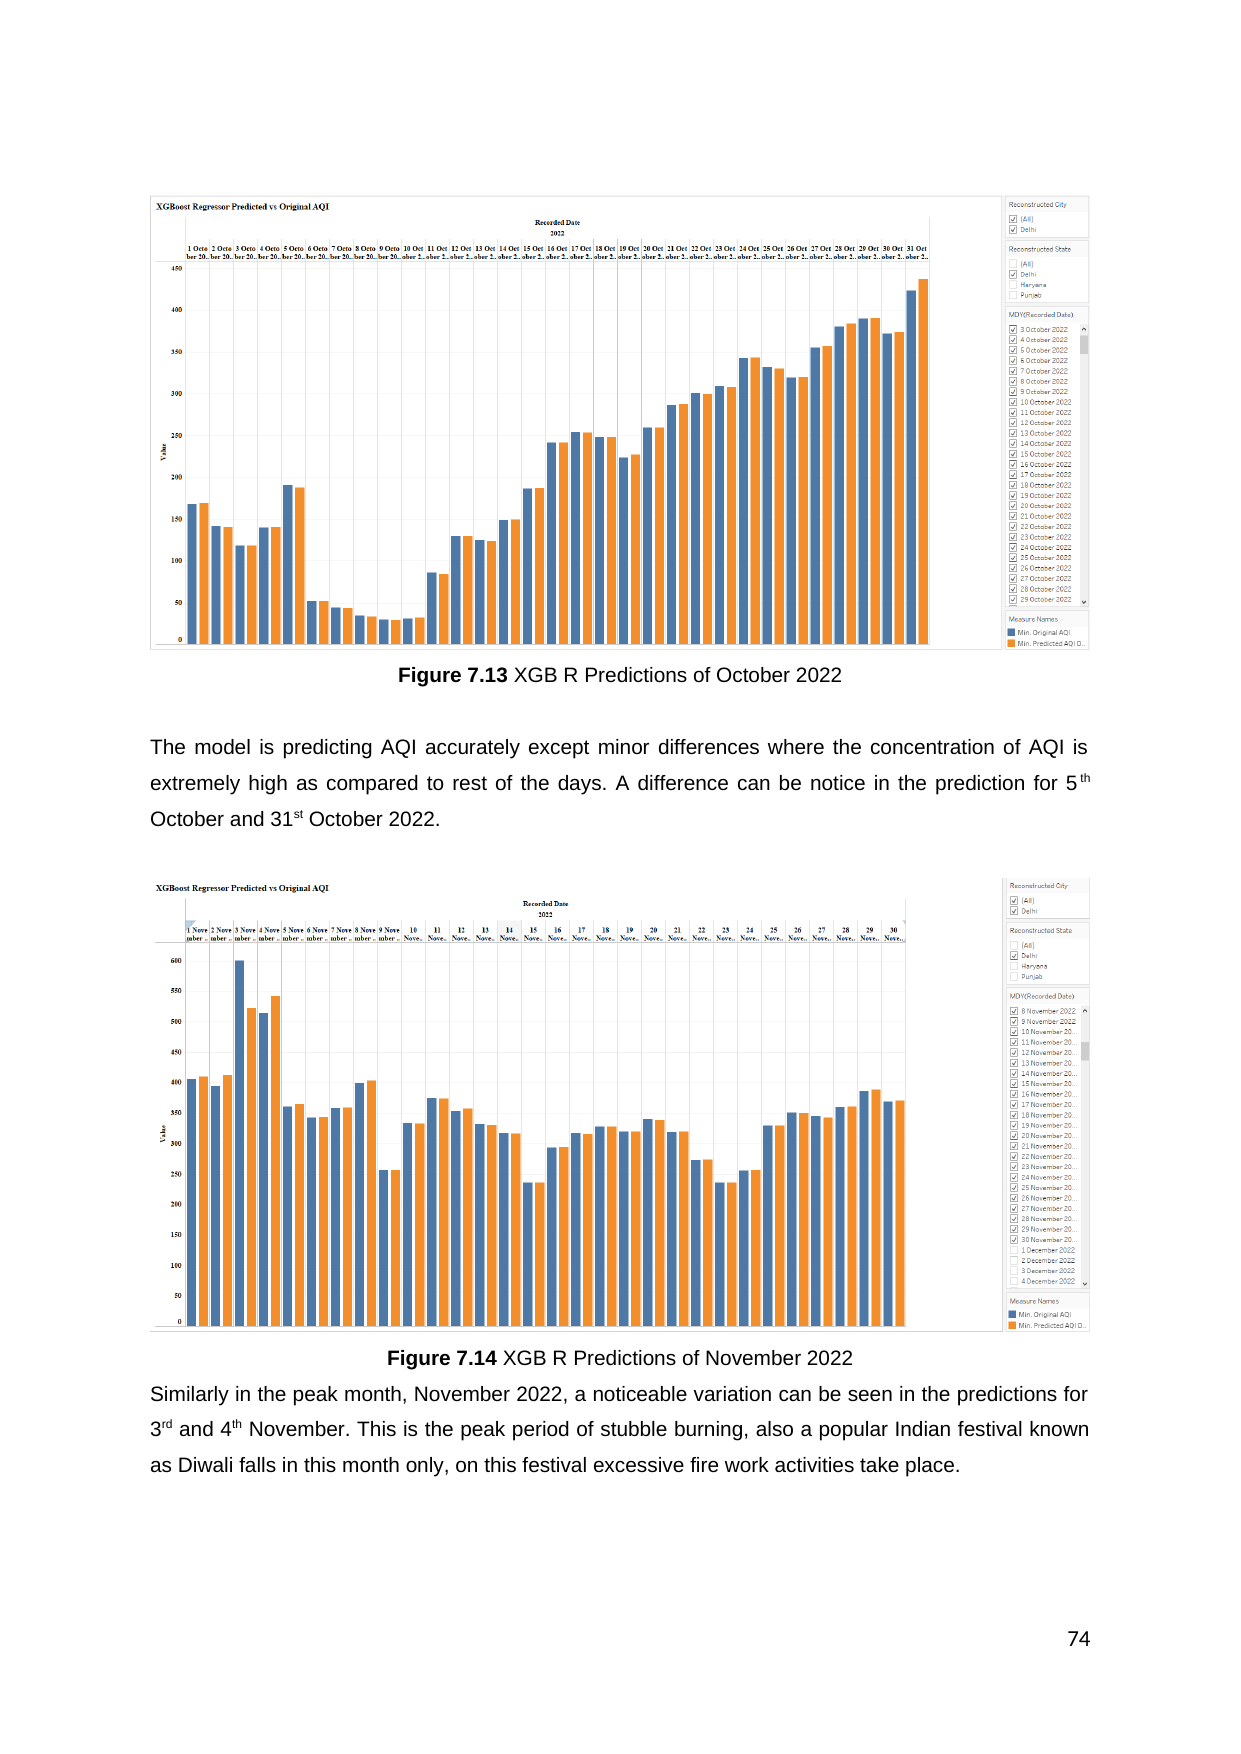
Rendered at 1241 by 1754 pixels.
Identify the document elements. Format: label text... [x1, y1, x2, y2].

text Similarly in the peak month, November 2022, a noticeable variation can be seen in the predictions for 3rd and 4th November. This is the peak period of stubble burning, also a popular Indian festival known as Diwali falls in this month only, on this festival excessive fire work activities take place. [150, 1381, 1090, 1477]
text Figure 7.13 XGB R Predictions of October 2022 [150, 663, 1090, 687]
picture [150, 195, 1091, 650]
text Figure 7.14 XGB R Predictions of November 2022 [150, 1345, 1090, 1369]
picture [150, 878, 1091, 1332]
text The model is predicting AQI accurately except minor differences where the concentration of AQI is extremely high as compared to rest of the days. A difference can be notice in the prediction for 5th October and 31st October 2022. [150, 735, 1090, 831]
